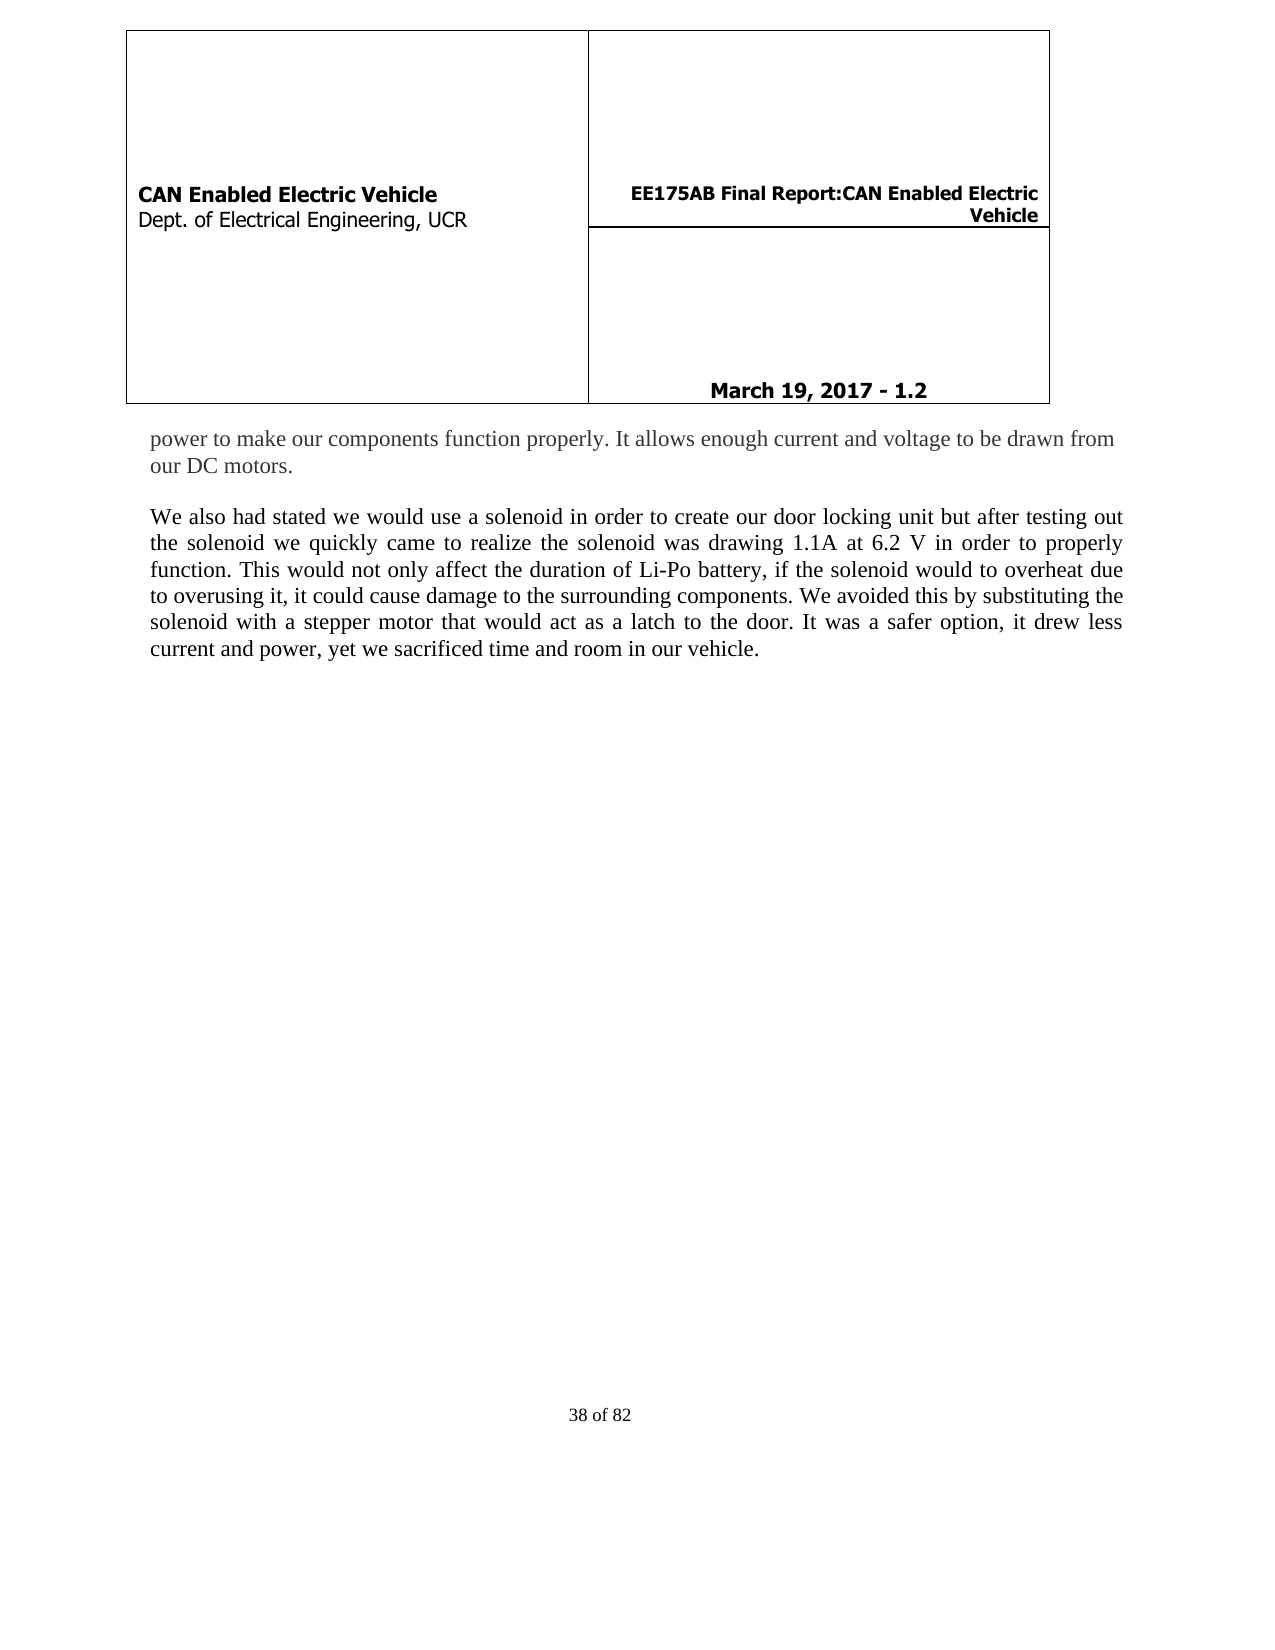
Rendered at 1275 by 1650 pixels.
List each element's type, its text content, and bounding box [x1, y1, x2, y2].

text We also had stated we would use a solenoid in order to create our door locking unit but after testing out the solenoid we quickly came to realize the solenoid was drawing 1.1A at 6.2 V in order to properly function. This would not only affect the duration of Li-Po battery, if the solenoid would to overheat due to overusing it, it could cause damage to the surrounding components. We avoided this by substituting the solenoid with a stepper motor that would act as a latch to the door. It was a safer option, it drew less current and power, yet we sacrificed time and room in our vehicle. [150, 503, 1125, 661]
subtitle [150, 425, 1125, 478]
